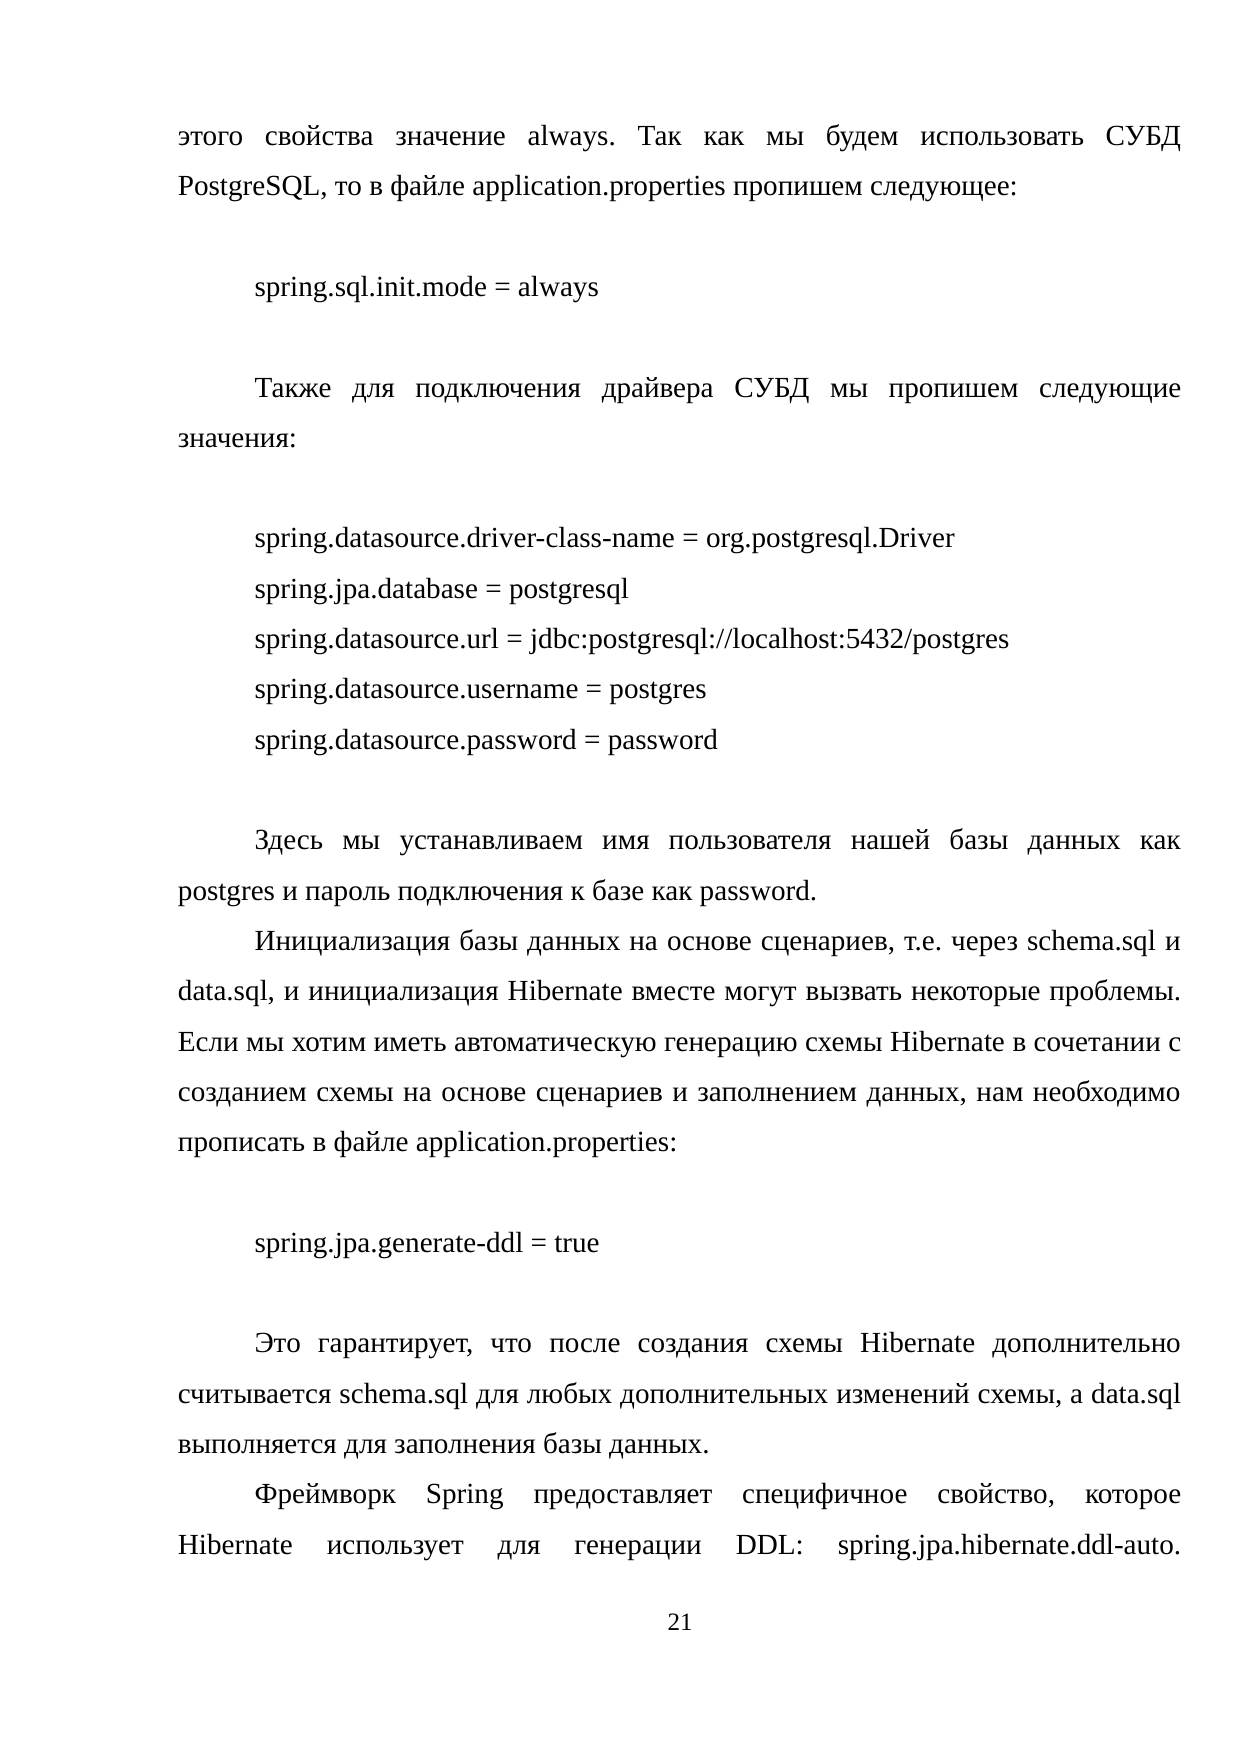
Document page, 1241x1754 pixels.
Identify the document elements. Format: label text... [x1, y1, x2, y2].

text spring.datasource.url = jdbc:postgresql://localhost:5432/postgres [178, 621, 1182, 655]
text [178, 118, 1182, 202]
text Здесь мы устанавливаем имя пользователя нашей базы данных как postgres и пароль подключения к базе как password. [178, 822, 1182, 906]
text Инициализация базы данных на основе сценариев, т.е. через schema.sql и data.sql, и инициализация Hibernate вместе могут вызвать некоторые проблемы. Если мы хотим иметь автоматическую генерацию схемы Hibernate в сочетании с созданием схемы на основе сценариев и заполнением данных, нам необходимо прописать в файле application.properties: [178, 923, 1182, 1158]
text spring.datasource.driver-class-name = org.postgresql.Driver [178, 521, 1182, 554]
text Также для подключения драйвера СУБД мы пропишем следующие значения: [178, 370, 1182, 453]
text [178, 1477, 1182, 1560]
text spring.datasource.password = password [178, 722, 1182, 755]
text Это гарантирует, что после создания схемы Hibernate дополнительно считывается schema.sql для любых дополнительных изменений схемы, а data.sql выполняется для заполнения базы данных. [178, 1326, 1182, 1460]
text spring.jpa.database = postgresql [178, 571, 1182, 604]
text spring.datasource.username = postgres [178, 672, 1182, 705]
text spring.jpa.generate-ddl = true [178, 1225, 1182, 1258]
text spring.sql.init.mode = always [178, 269, 1182, 303]
